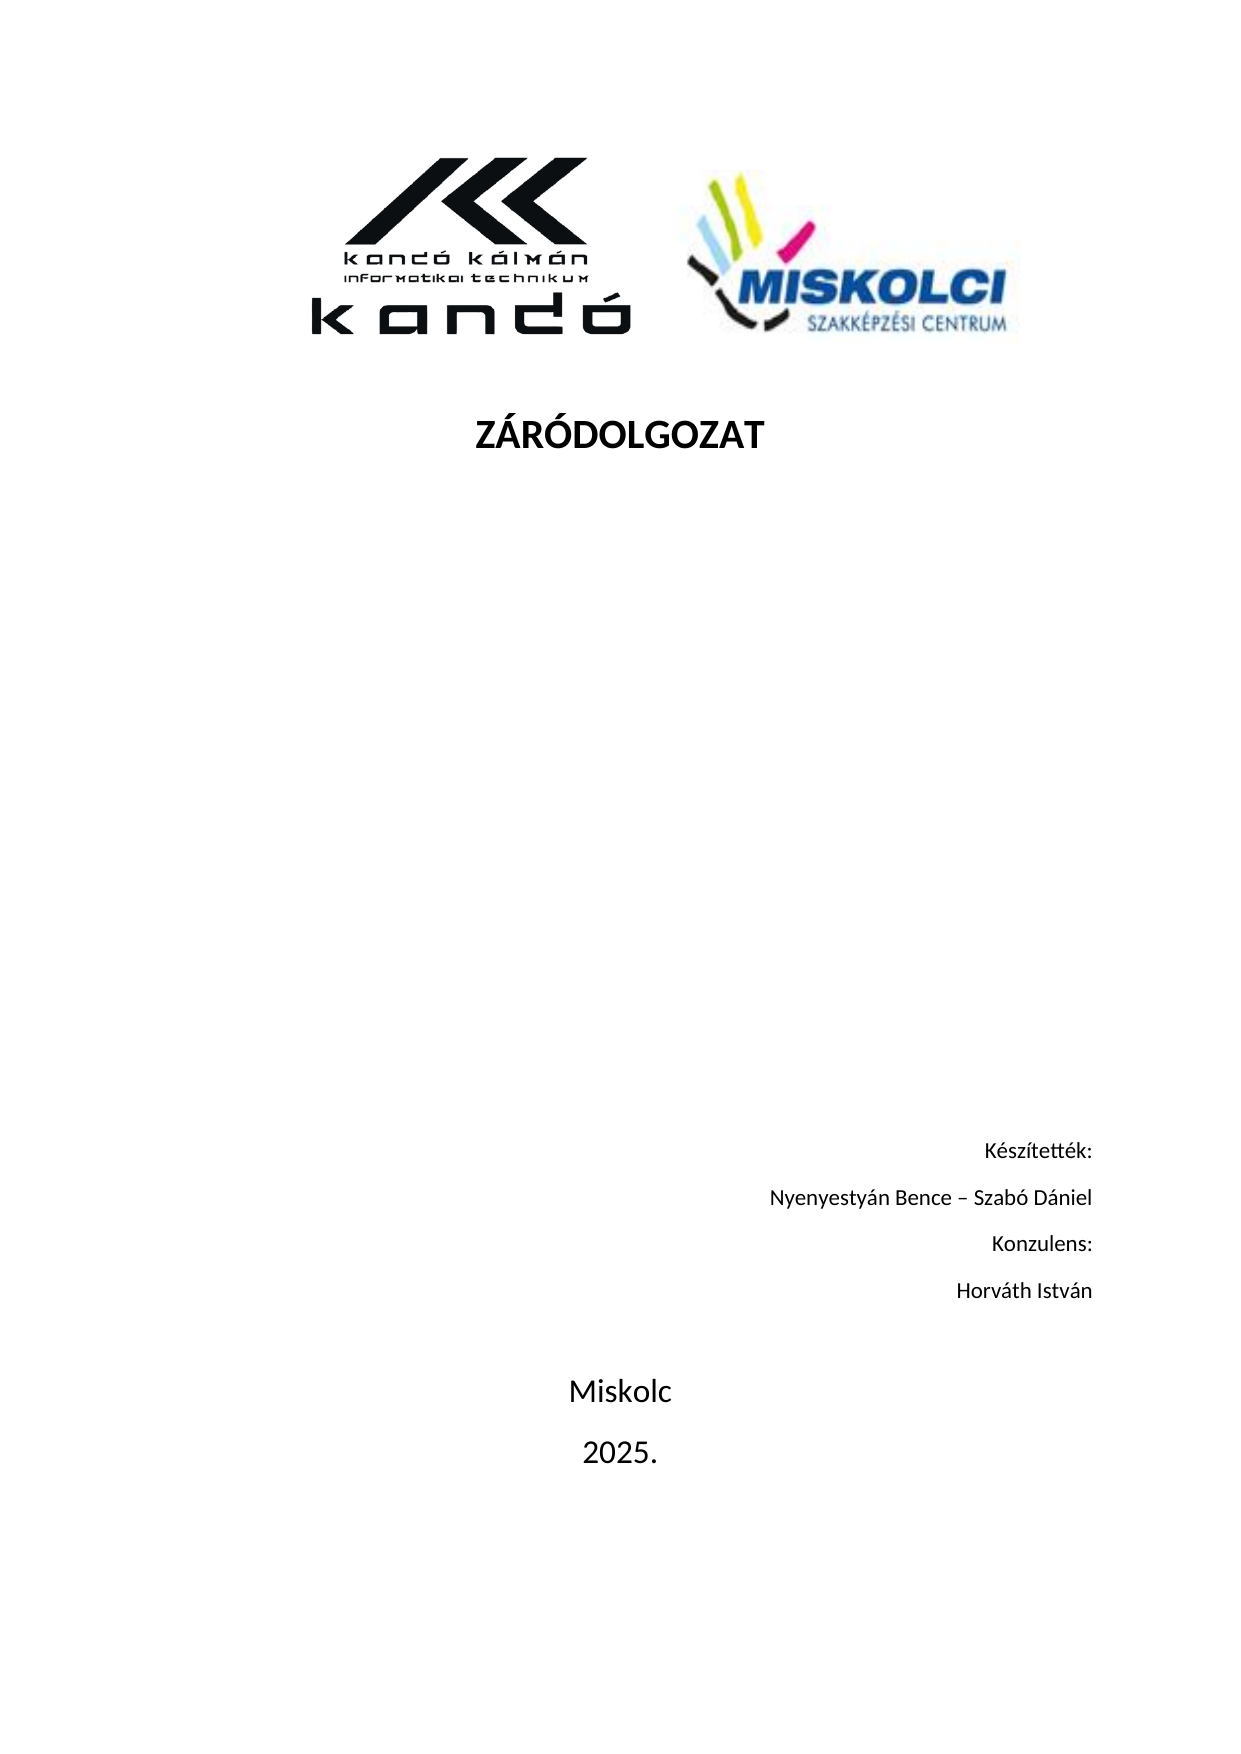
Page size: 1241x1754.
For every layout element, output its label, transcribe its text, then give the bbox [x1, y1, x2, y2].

text Miskolc [148, 1370, 1093, 1411]
picture [672, 170, 1022, 343]
text ZÁRÓDOLGOZAT [148, 408, 1093, 459]
text Horváth István [148, 1276, 1093, 1304]
picture [297, 147, 640, 343]
text Nyenyestyán Bence – Szabó Dániel [148, 1183, 1093, 1211]
text Konzulens: [148, 1229, 1093, 1258]
text Készítették: [148, 1136, 1093, 1164]
text 2025. [148, 1431, 1093, 1472]
